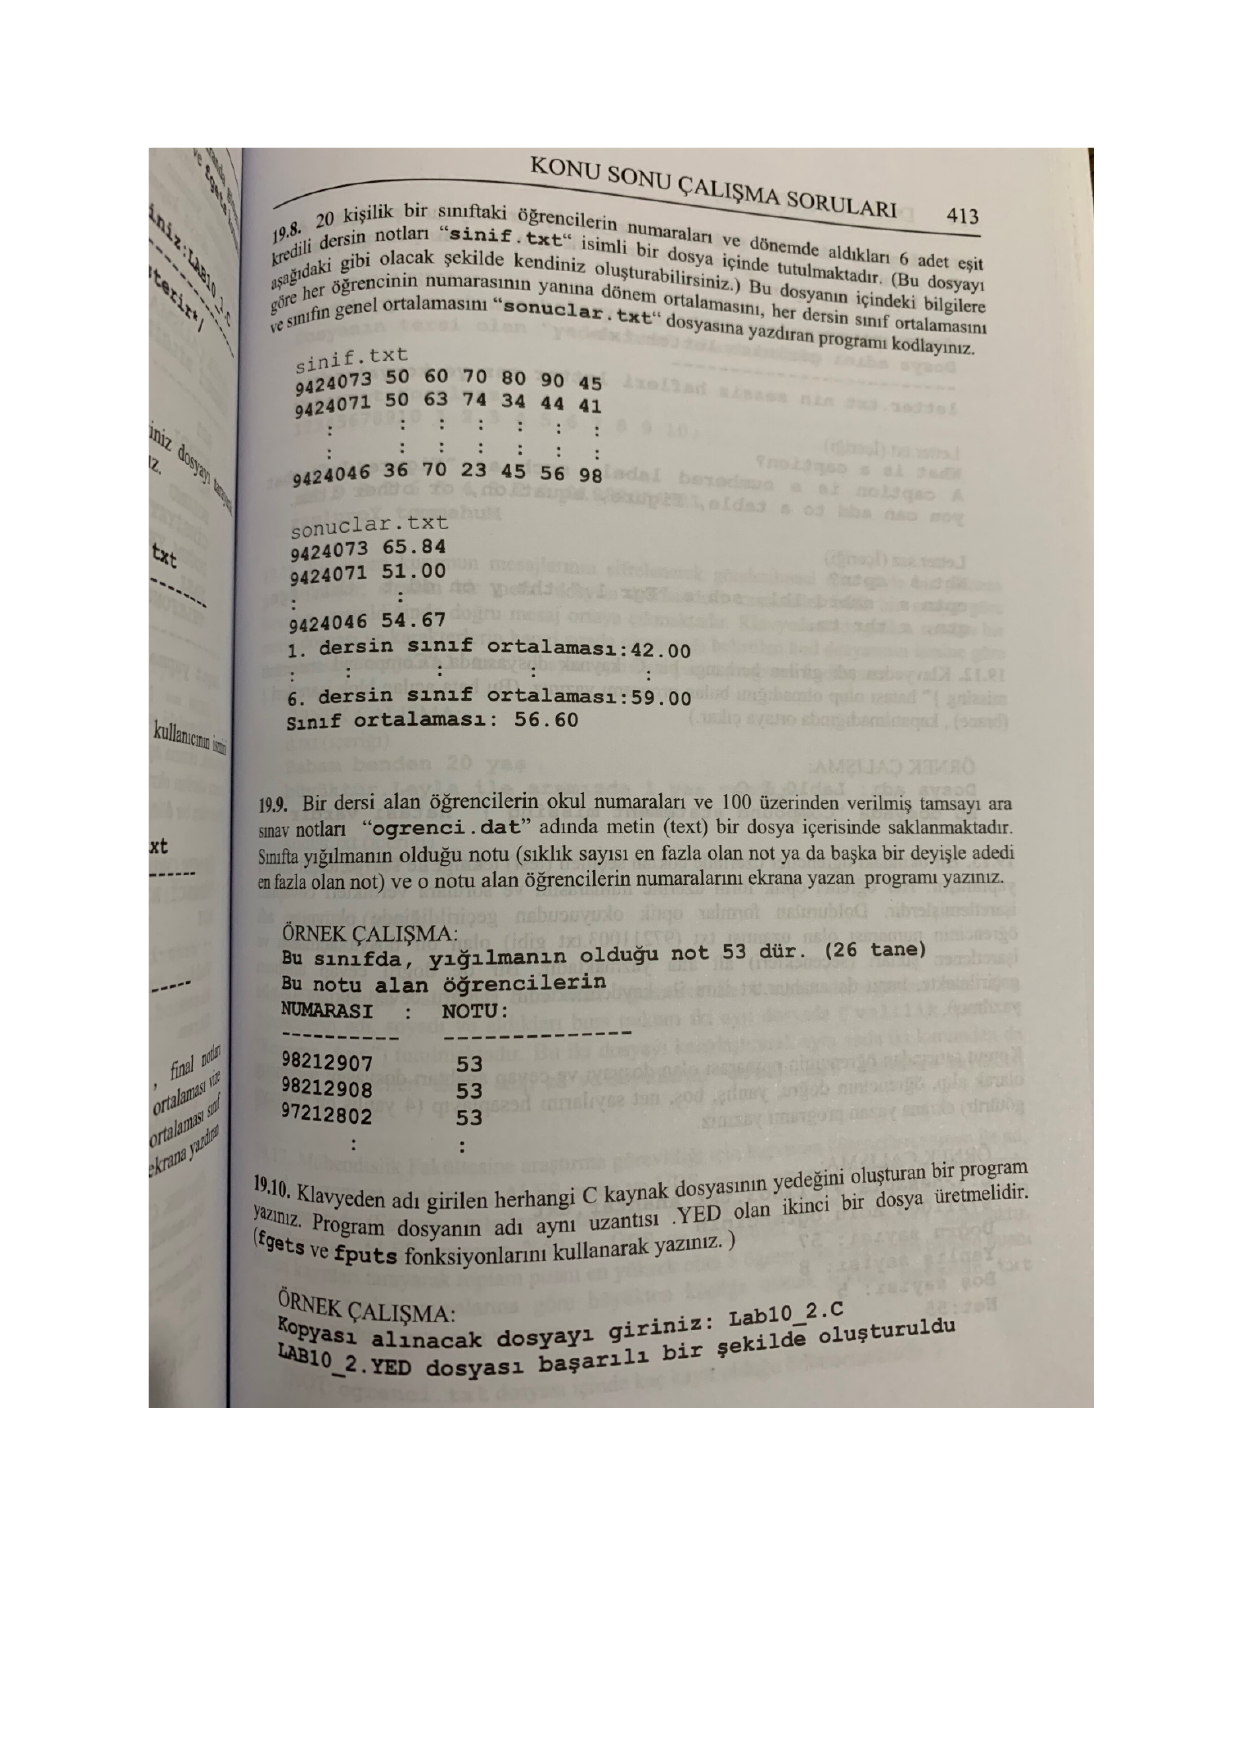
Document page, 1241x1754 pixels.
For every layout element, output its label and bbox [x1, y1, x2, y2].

picture [150, 149, 1094, 1407]
